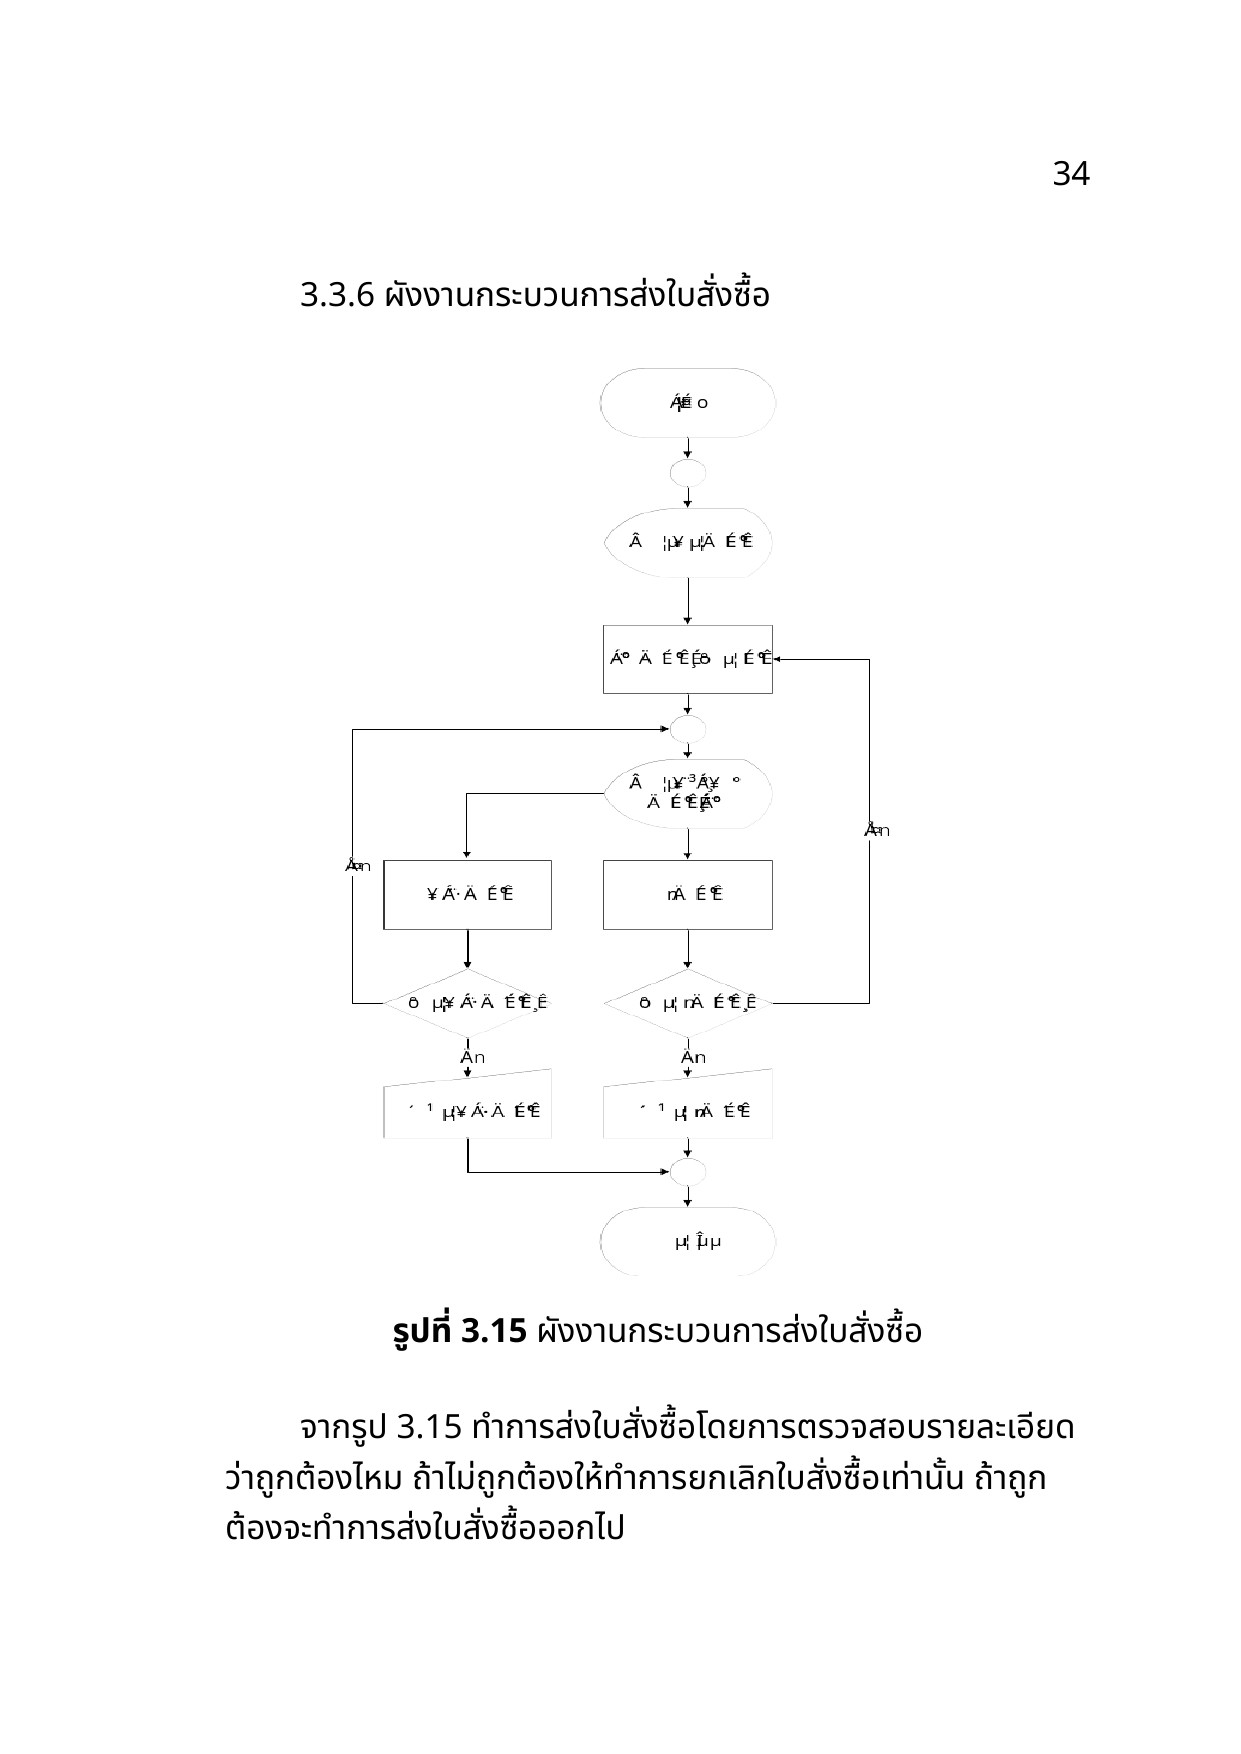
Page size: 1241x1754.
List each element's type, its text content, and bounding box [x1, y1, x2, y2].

text 3.3.6 ผังงานกระบวนการส่งใบสั่งซื้อ [225, 270, 1090, 321]
text จากรูป 3.15 ทำการส่งใบสั่งซื้อโดยการตรวจสอบรายละเอียดว่าถูกต้องไหม ถ้าไม่ถูกต้องให้ทำการยกเลิกใบสั่งซื้อเท่านั้น ถ้าถูกต้องจะทำการส่งใบสั่งซื้อออกไป [225, 1403, 1090, 1554]
text รูปที่ 3.15 ผังงานกระบวนการส่งใบสั่งซื้อ [225, 1307, 1090, 1358]
